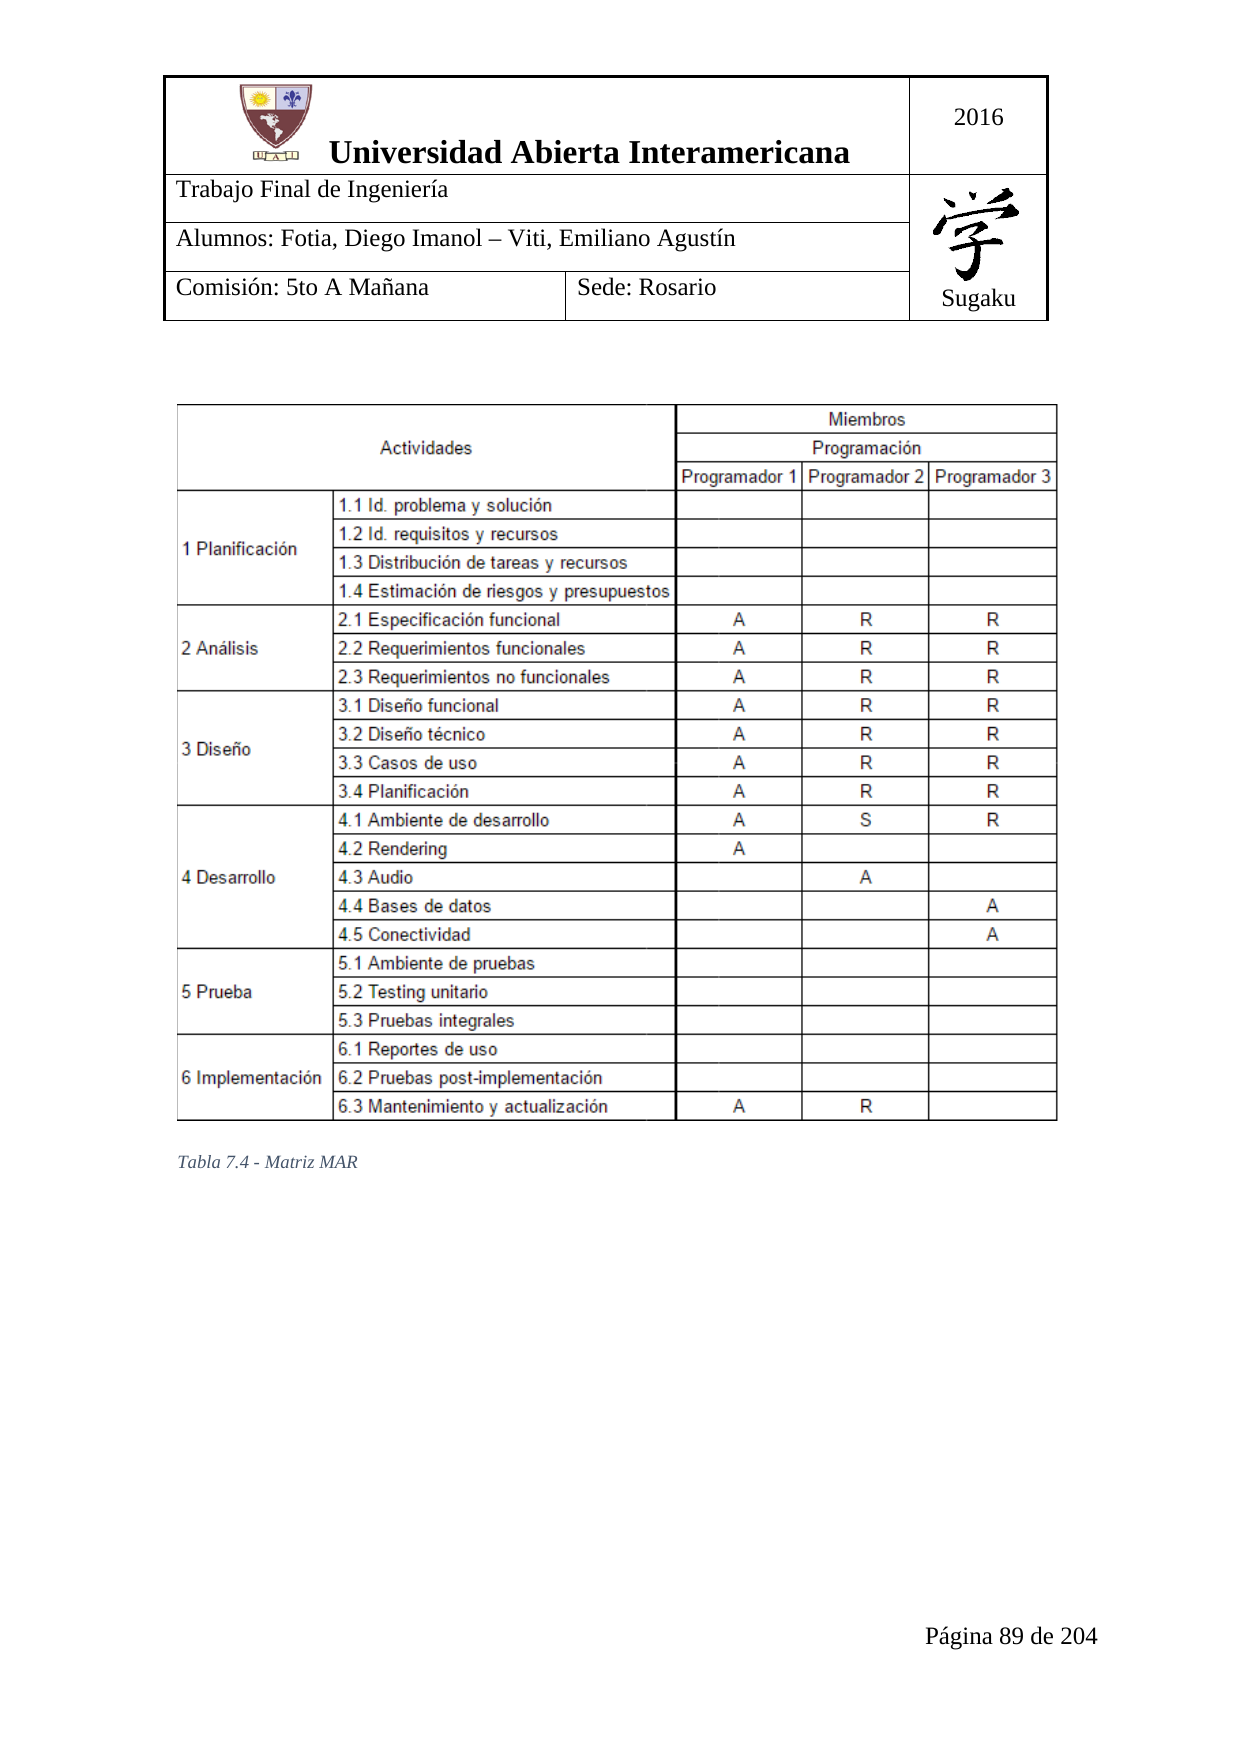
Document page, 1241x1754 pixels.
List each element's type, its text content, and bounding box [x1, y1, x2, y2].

picture [927, 181, 1030, 284]
text Tabla 7.4 - Matriz MAR [177, 1151, 1063, 1173]
picture [177, 404, 1059, 1121]
picture [223, 78, 329, 164]
